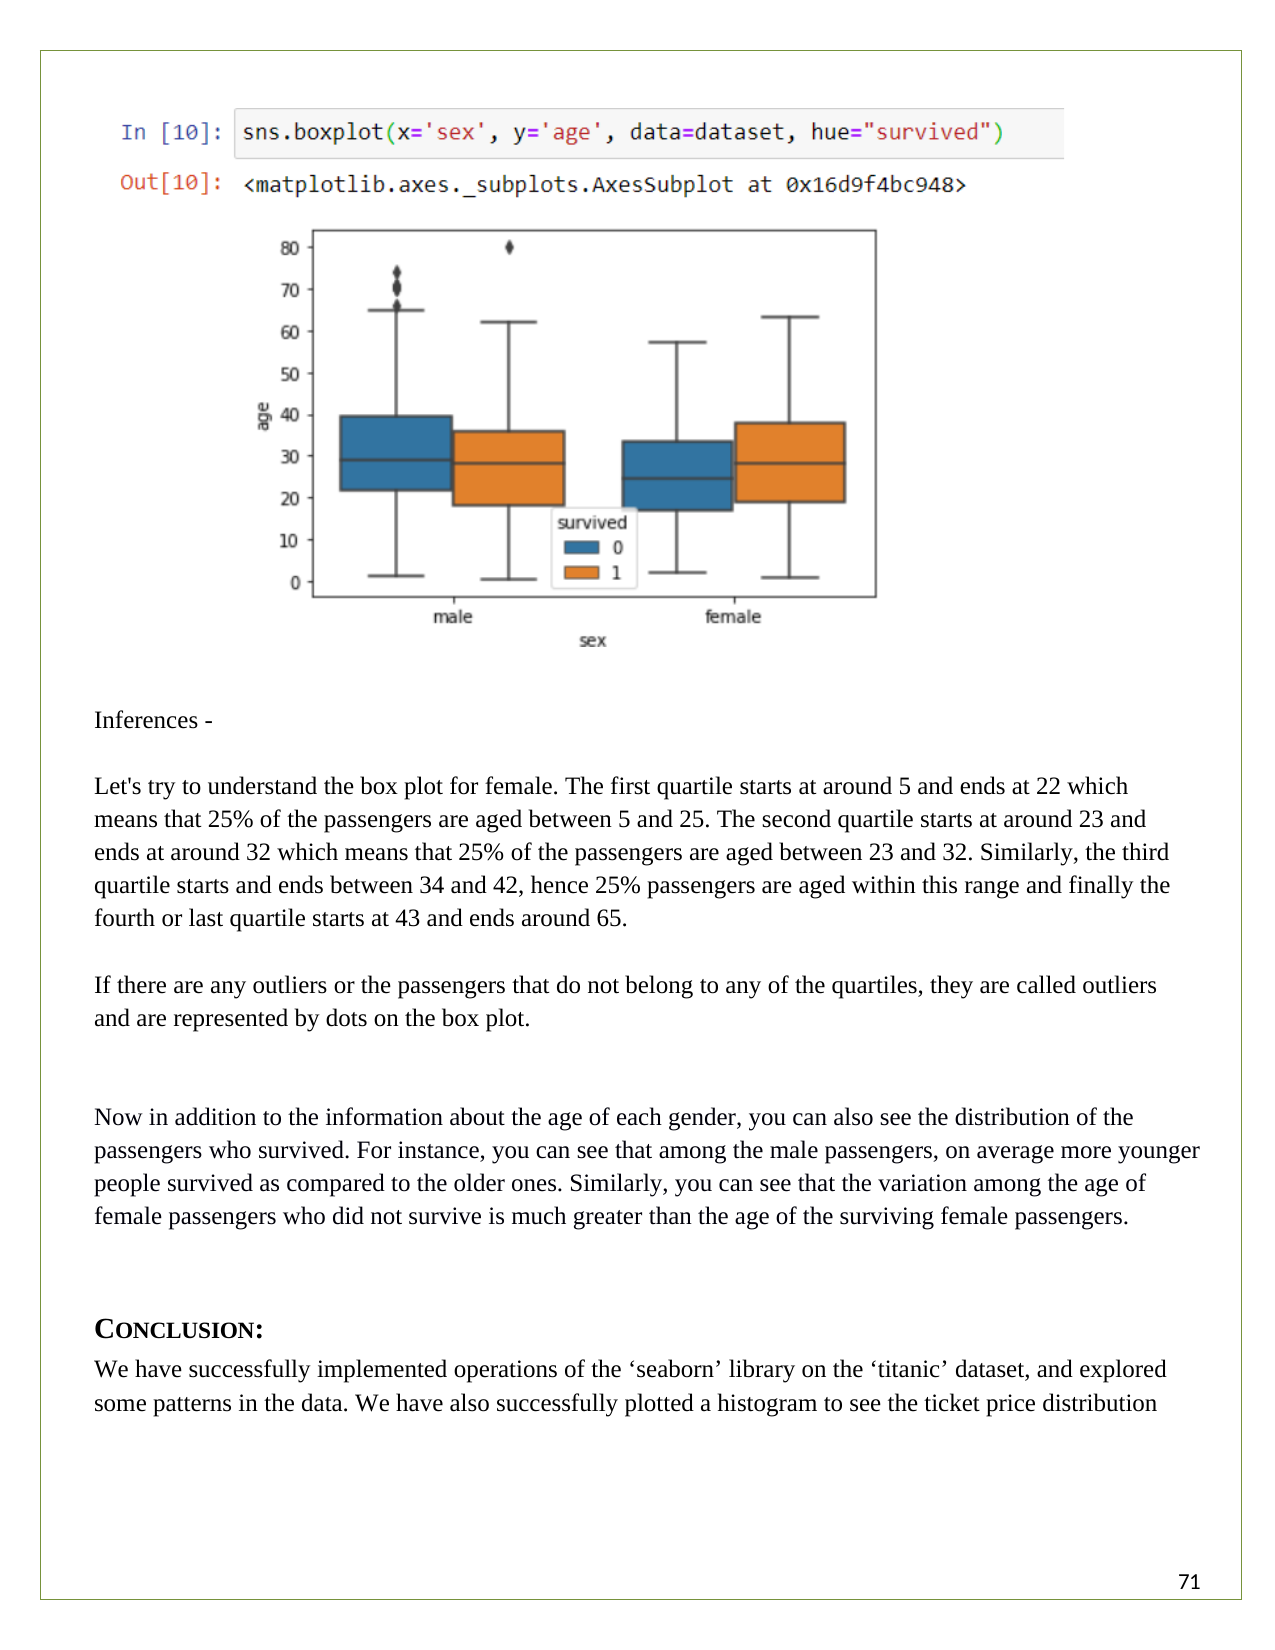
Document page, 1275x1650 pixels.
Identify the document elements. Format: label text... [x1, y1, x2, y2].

text Let's try to understand the box plot for female. The first quartile starts at around 5 and ends at 22 which means that 25% of the passengers are aged between 5 and 25. The second quartile starts at around 23 and ends at around 32 which means that 25% of the passengers are aged between 23 and 32. Similarly, the third quartile starts and ends between 34 and 42, hence 25% passengers are aged within this range and finally the fourth or last quartile starts at 43 and ends around 65. [94, 771, 1197, 932]
text Inferences - [94, 705, 1241, 734]
picture [120, 108, 1065, 647]
text If there are any outliers or the passengers that do not belong to any of the quartiles, they are called outliers and are represented by dots on the box plot. [94, 970, 1197, 1032]
subtitle Conclusion: [94, 1311, 1241, 1345]
text Now in addition to the information about the age of each gender, you can also see the distribution of the passengers who survived. For instance, you can see that among the male passengers, on average more younger people survived as compared to the older ones. Similarly, you can see that the variation among the age of female passengers who did not survive is much greater than the age of the surviving female passengers. [94, 1102, 1212, 1230]
text We have successfully implemented operations of the ‘seaborn’ library on the ‘titanic’ dataset, and explored some patterns in the data. We have also successfully plotted a histogram to see the ticket price distribution [94, 1354, 1182, 1416]
